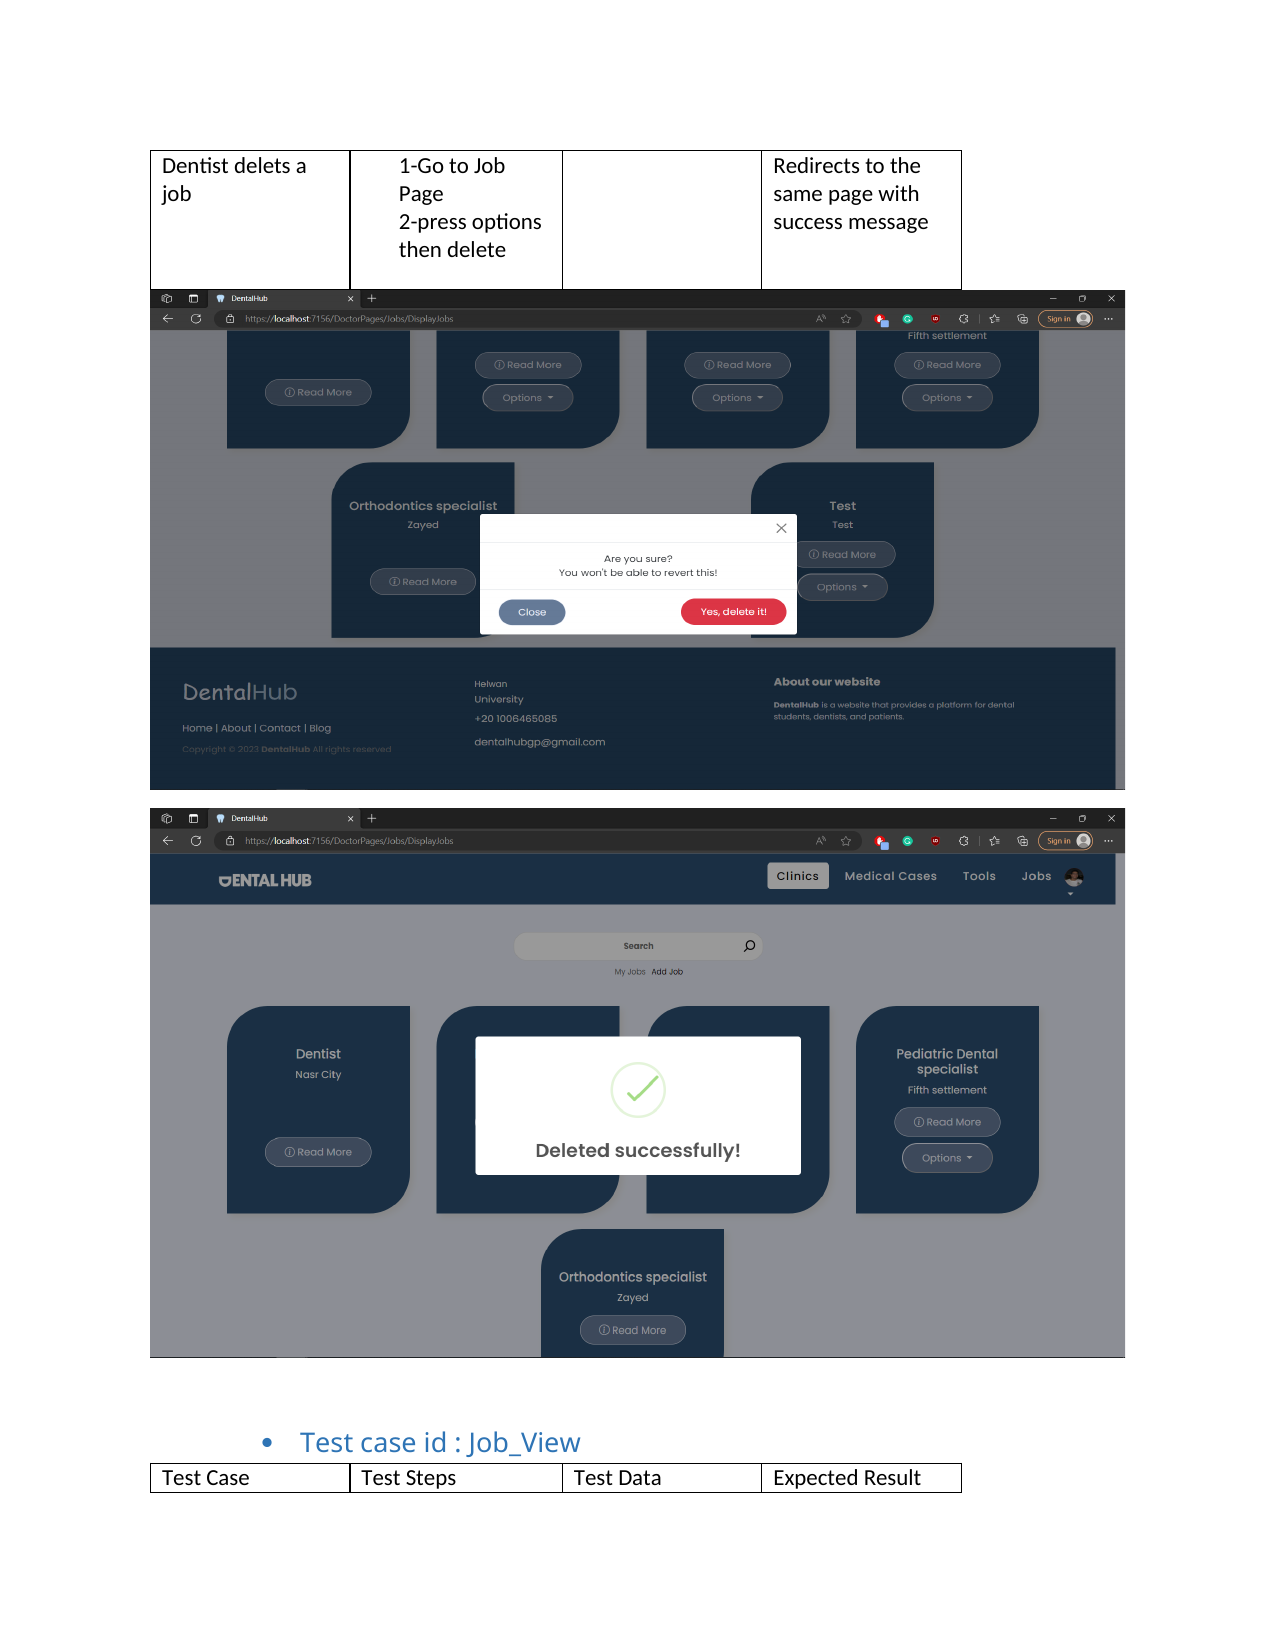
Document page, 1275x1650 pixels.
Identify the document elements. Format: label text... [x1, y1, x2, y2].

table_header Test Case [151, 1464, 349, 1492]
table_cell Dentist delets a job [151, 151, 349, 289]
table_header Expected Result [762, 1464, 961, 1492]
table_cell [563, 151, 761, 289]
table_cell Redirects to the same page with success message [762, 151, 961, 289]
table_cell 1-Go to Job Page 2-press options then delete [351, 151, 562, 289]
subtitle Test case id : Job_View [262, 1423, 1125, 1460]
table_header Test Steps [351, 1464, 562, 1492]
picture [150, 808, 1125, 1358]
table_header Test Data [563, 1464, 761, 1492]
picture [150, 290, 1125, 790]
